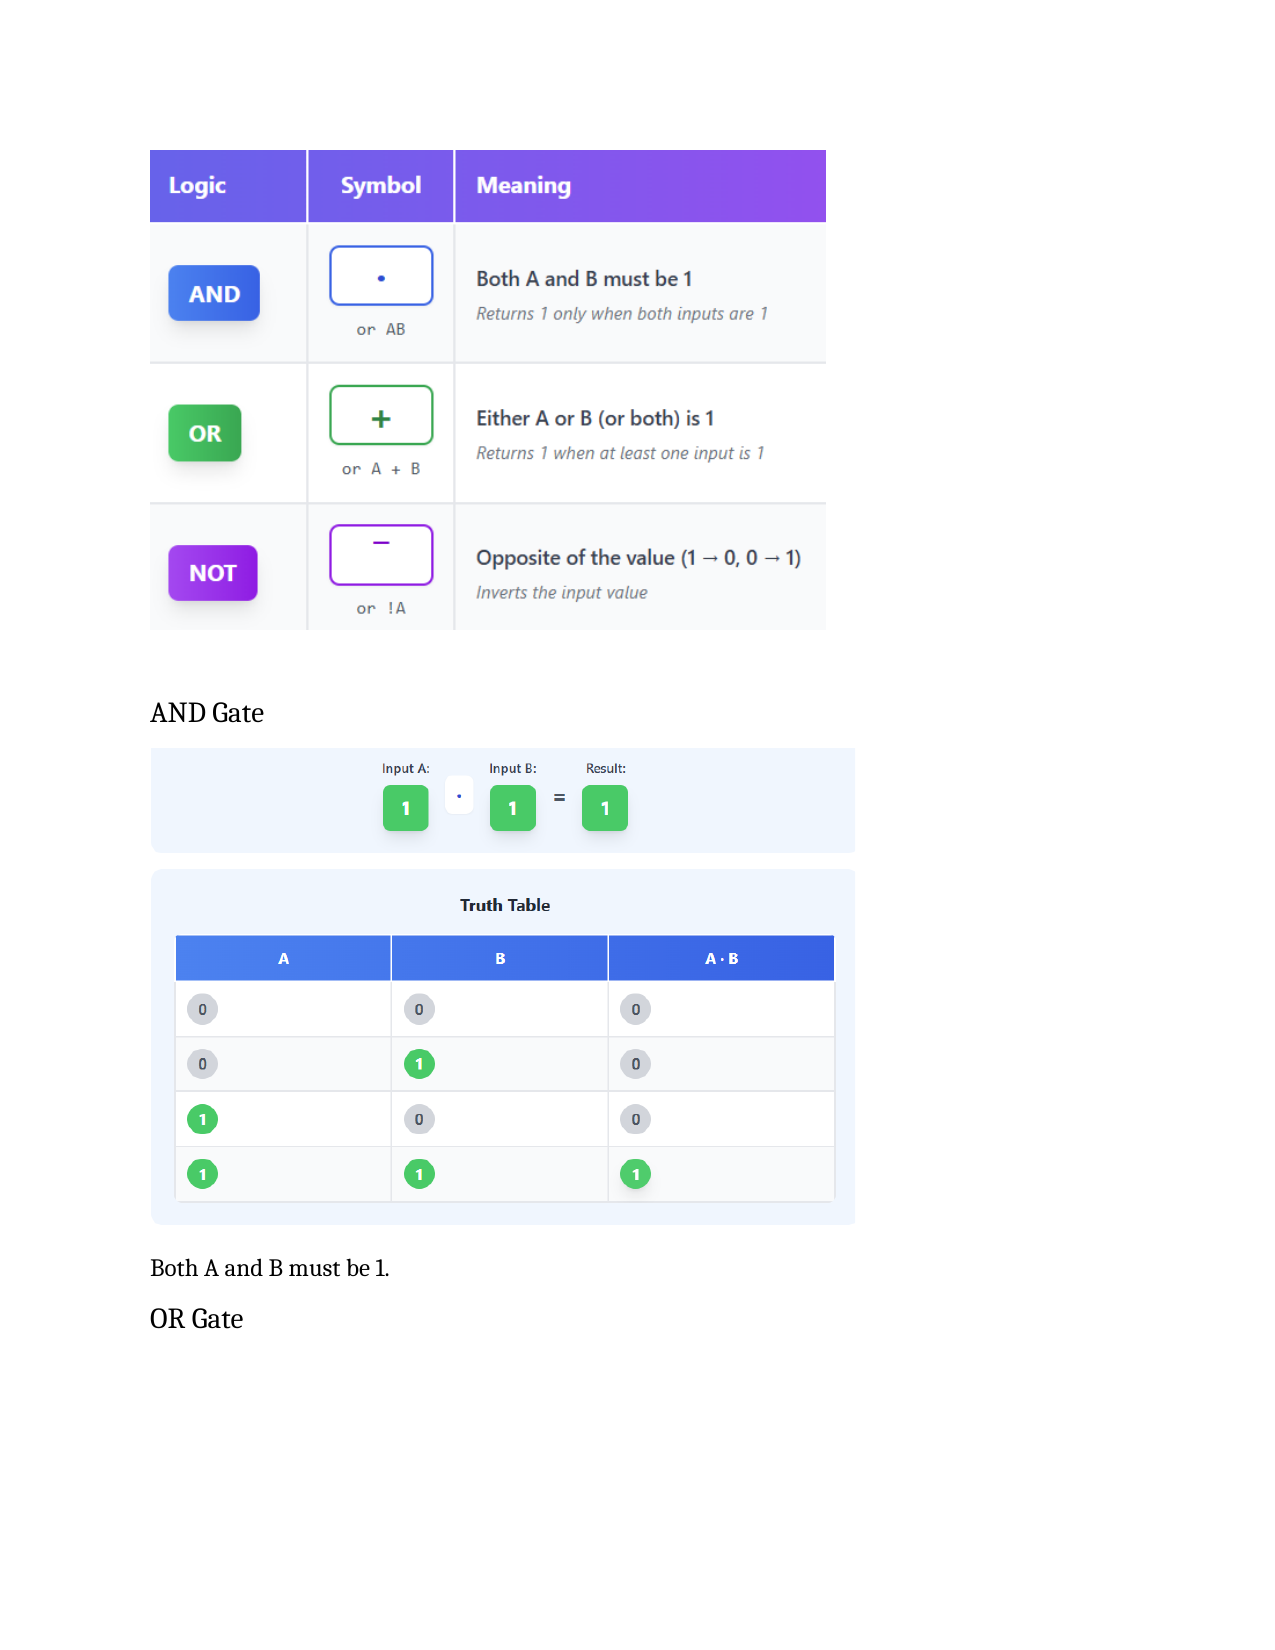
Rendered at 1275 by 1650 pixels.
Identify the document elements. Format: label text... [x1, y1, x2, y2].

text OR Gate [150, 1302, 1125, 1336]
picture [150, 748, 856, 1236]
picture [150, 150, 826, 630]
text AND Gate [150, 696, 1125, 729]
text Both A and B must be 1. [150, 1254, 1125, 1283]
